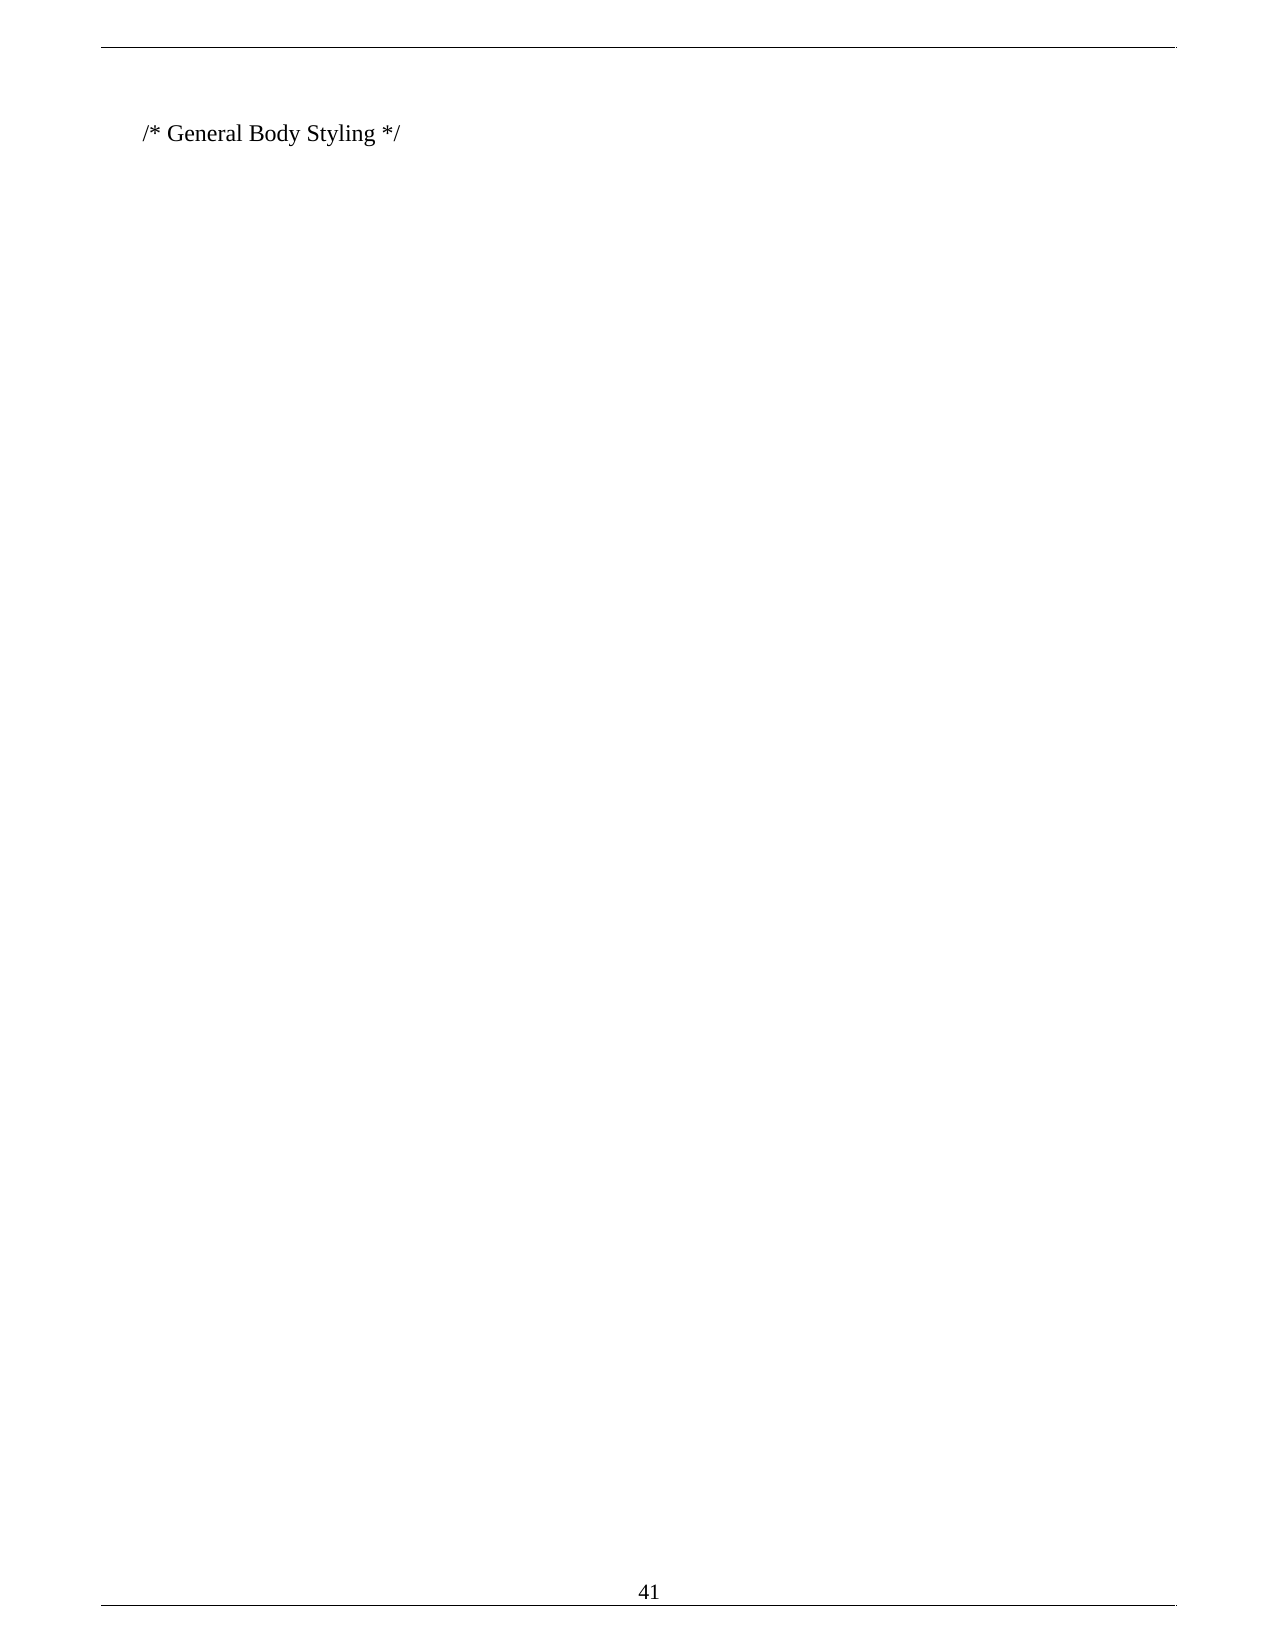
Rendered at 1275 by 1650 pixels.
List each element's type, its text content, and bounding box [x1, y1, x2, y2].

text /* General Body Styling */ [142, 118, 1146, 146]
